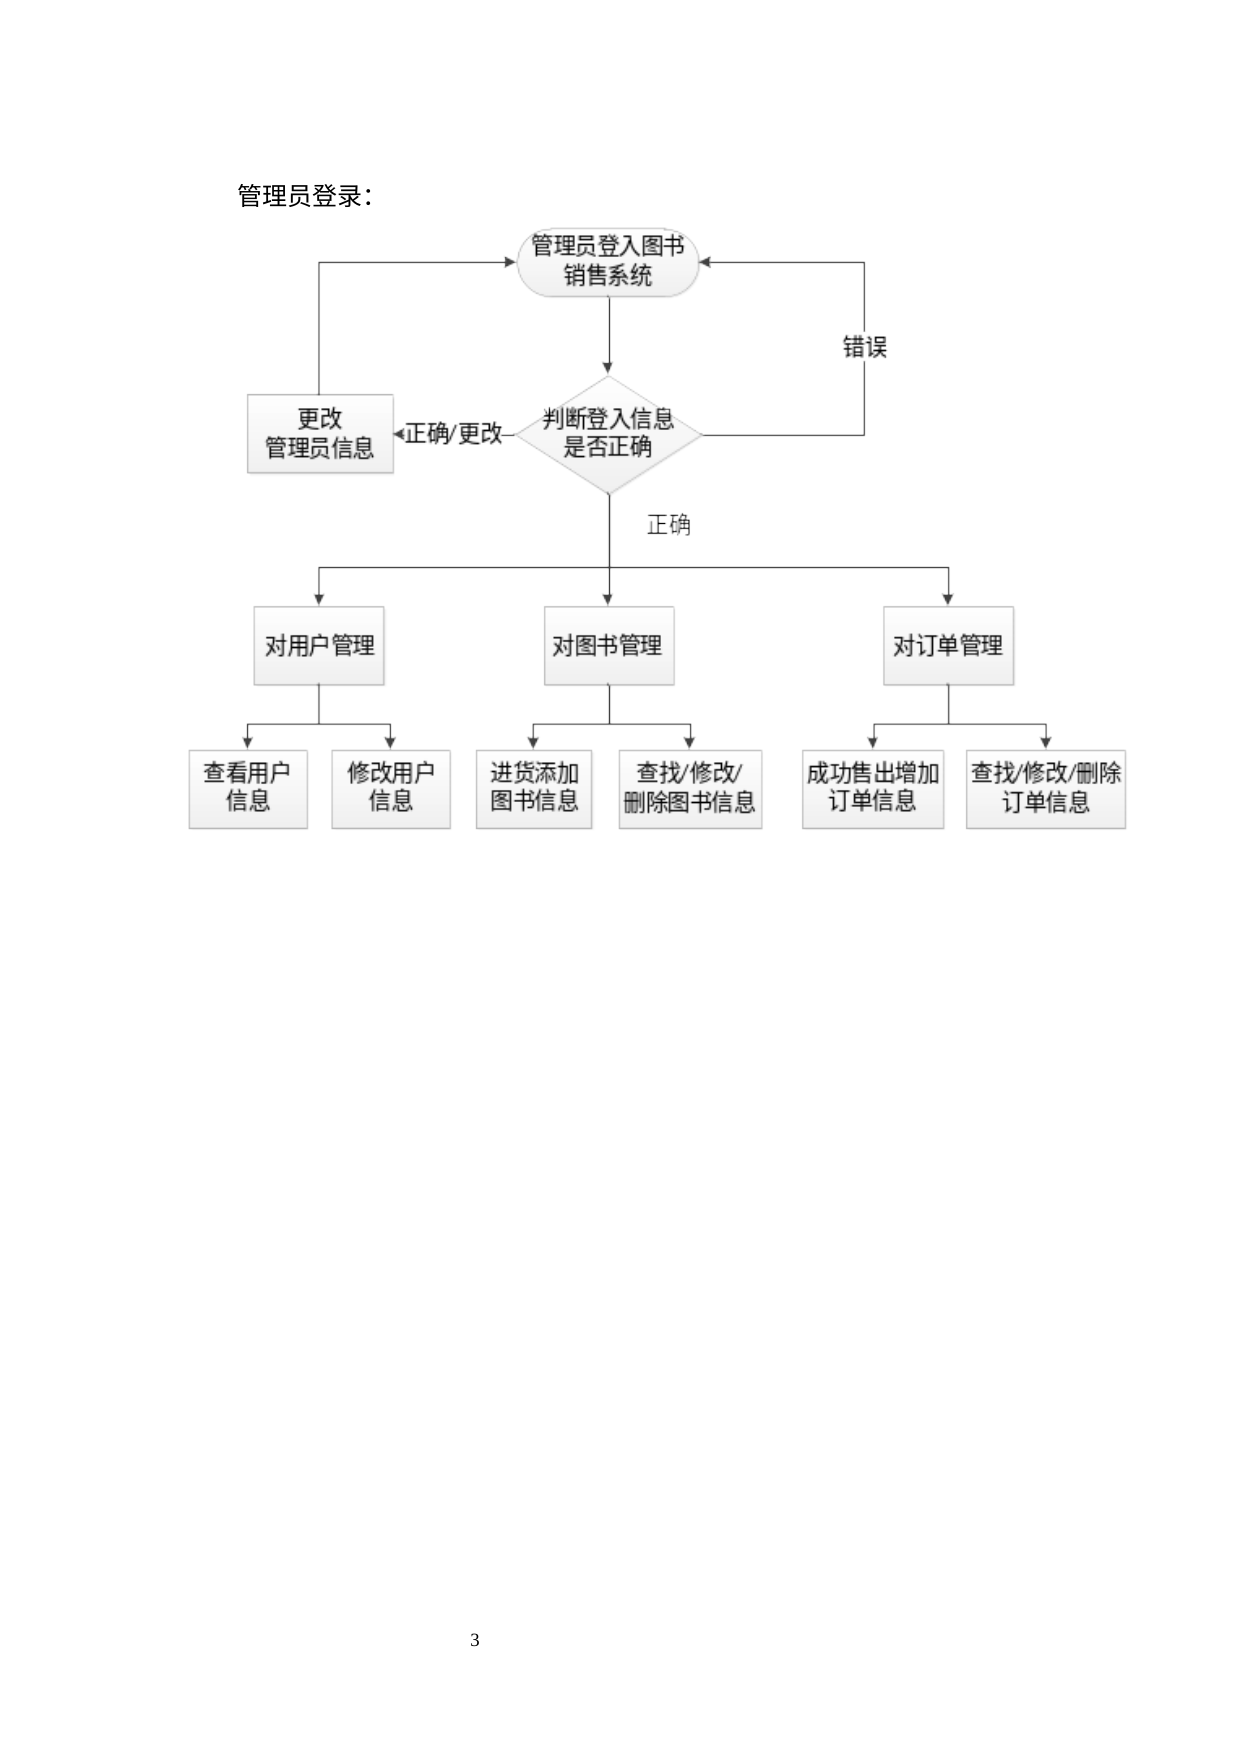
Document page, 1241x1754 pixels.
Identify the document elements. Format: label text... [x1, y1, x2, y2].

text 管理员登录： [187, 162, 1053, 227]
